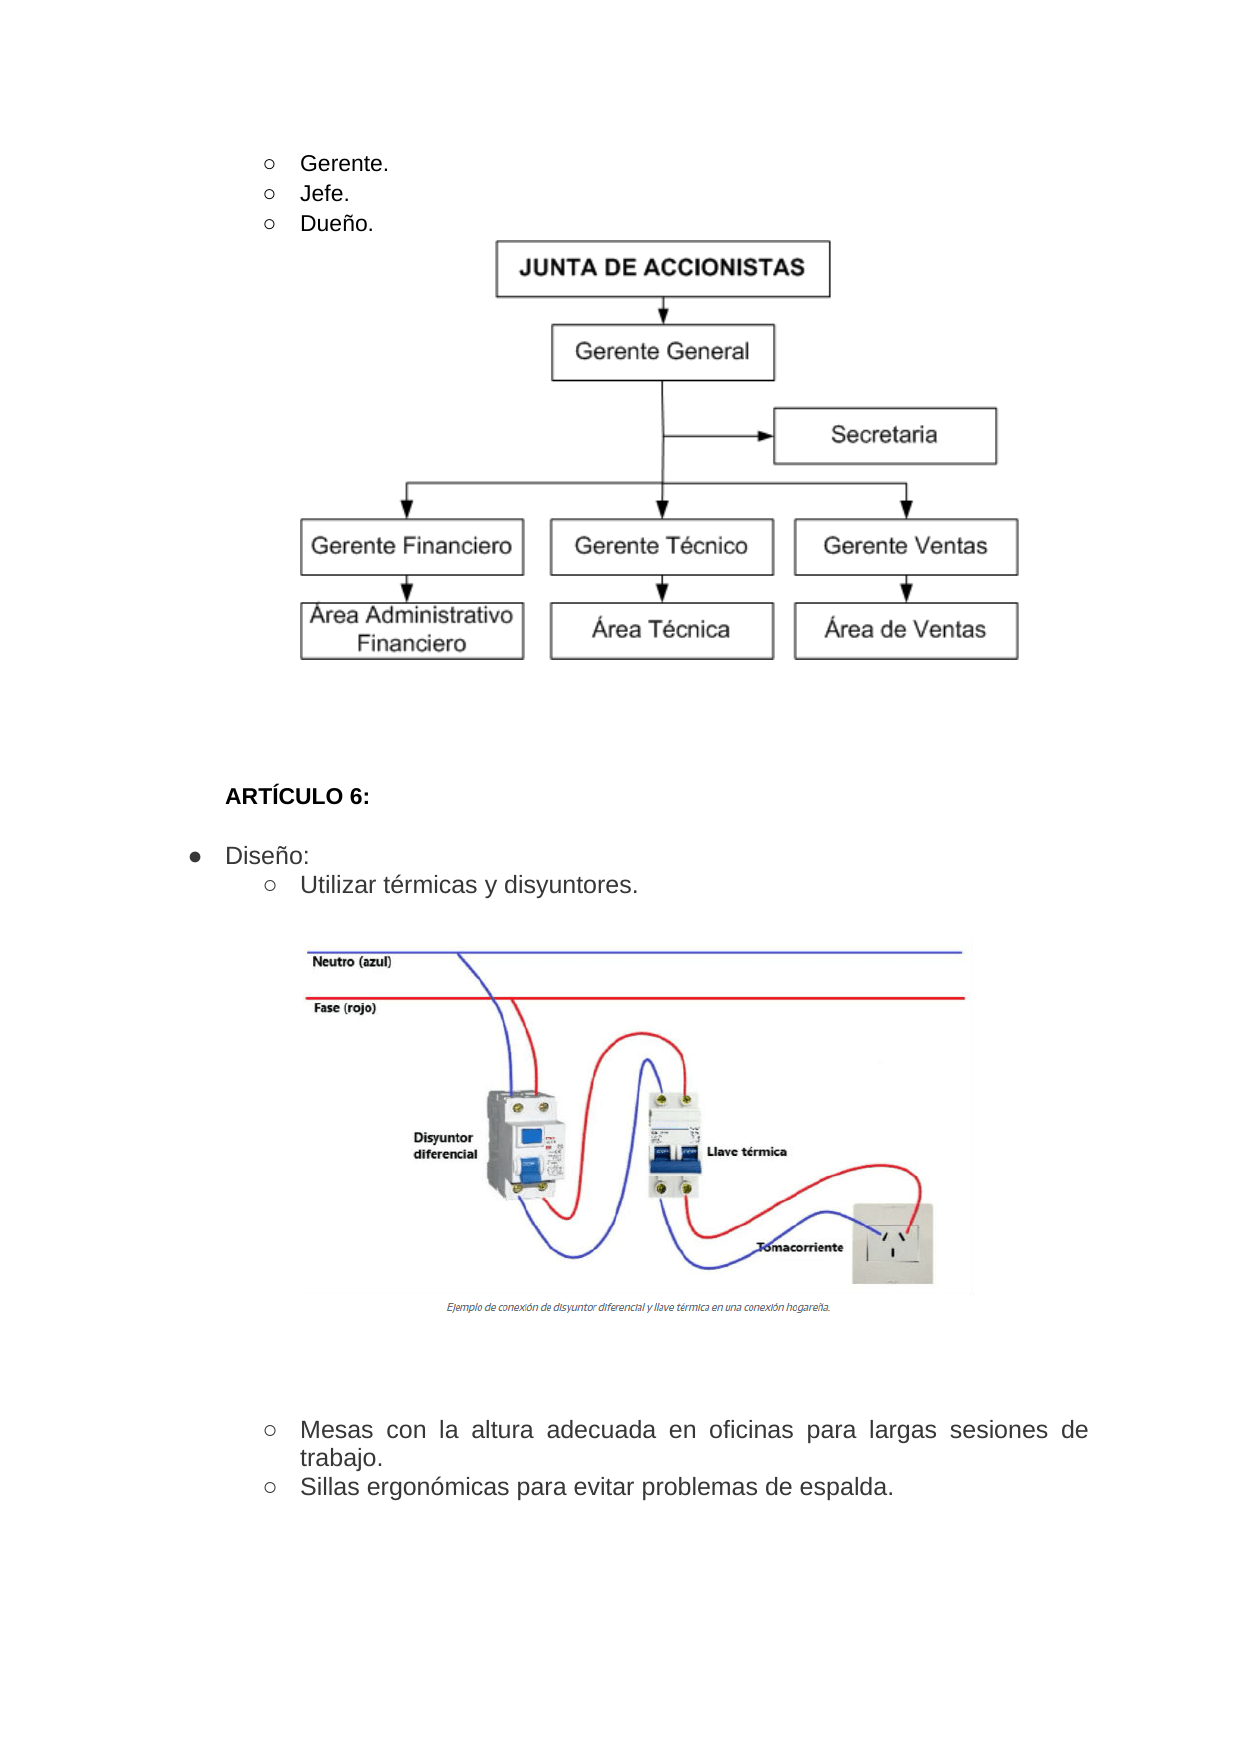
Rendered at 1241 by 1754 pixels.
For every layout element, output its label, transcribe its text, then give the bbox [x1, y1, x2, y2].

list Diseño: [187, 841, 1090, 870]
list Dueño. [262, 210, 1090, 237]
list Gerente. [262, 150, 1090, 176]
text ARTÍCULO 6: [150, 783, 1090, 810]
picture [300, 240, 1019, 660]
list Utilizar térmicas y disyuntores. [262, 870, 1090, 898]
list Sillas ergonómicas para evitar problemas de espalda. [262, 1472, 1090, 1501]
list Jefe. [262, 180, 1090, 207]
picture [300, 929, 977, 1324]
list Mesas con la altura adecuada en oficinas para largas sesiones de trabajo. [262, 1414, 1090, 1472]
